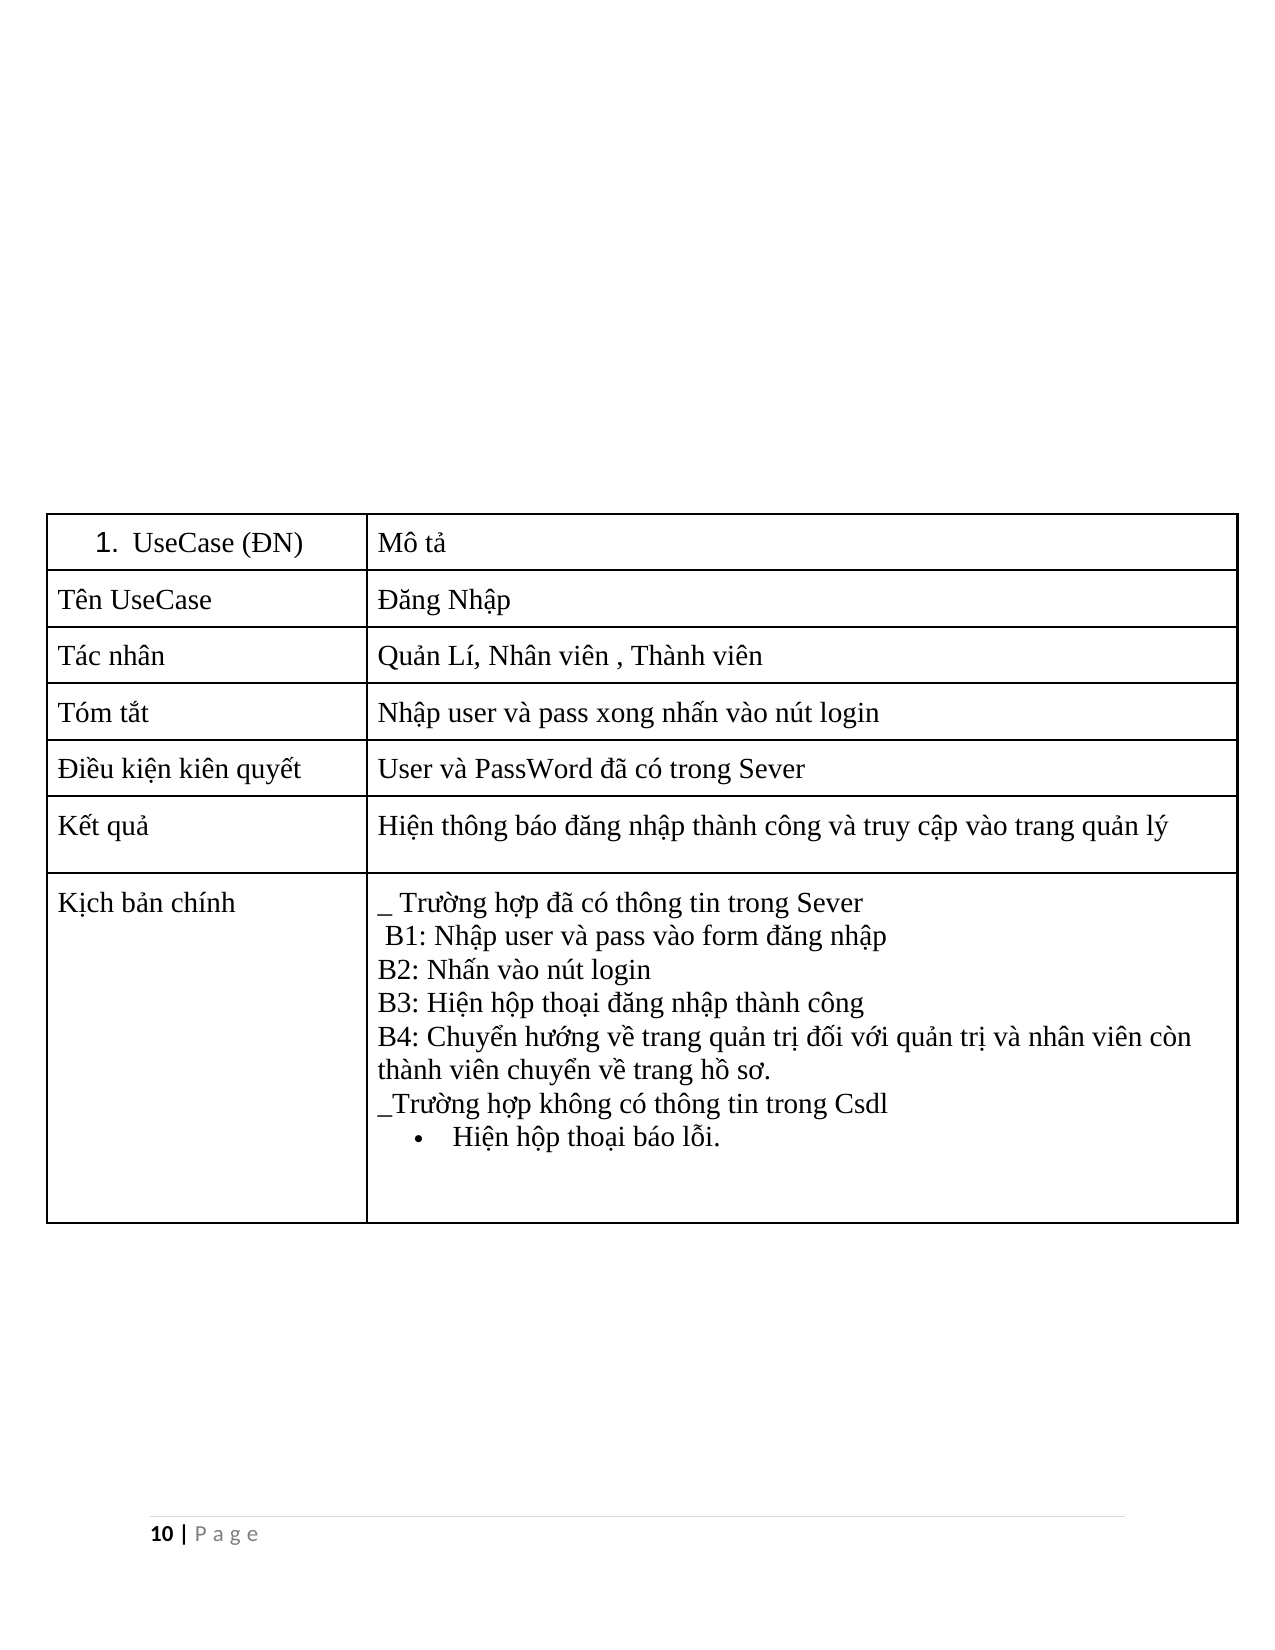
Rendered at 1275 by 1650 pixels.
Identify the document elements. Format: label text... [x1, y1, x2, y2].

table_cell Quản Lí, Nhân viên , Thành viên [368, 628, 1236, 682]
table_cell _ Trường hợp đã có thông tin trong Sever B1: Nhập user và pass vào form đăng nhập B2: Nhấn vào nút login B3: Hiện hộp thoại đăng nhập thành công B4: Chuyển hướng về trang quản trị đối với quản trị và nhân viên còn thành viên chuyển về trang hồ sơ. _Trường hợp không có thông tin trong Csdl Hiện hộp thoại báo lỗi. [368, 874, 1236, 1222]
table_cell Tóm tắt [48, 684, 366, 739]
table_header Mô tả [368, 515, 1236, 569]
table_header UseCase (ĐN) [48, 515, 366, 569]
table_cell User và PassWord đã có trong Sever [368, 741, 1236, 795]
table_cell Điều kiện kiên quyết [48, 741, 366, 795]
table_cell Kịch bản chính [48, 874, 366, 1222]
table_cell Tên UseCase [48, 571, 366, 626]
table_cell Hiện thông báo đăng nhập thành công và truy cập vào trang quản lý [368, 797, 1236, 872]
table_cell Đăng Nhập [368, 571, 1236, 626]
table_cell Tác nhân [48, 628, 366, 682]
table_cell Nhập user và pass xong nhấn vào nút login [368, 684, 1236, 739]
table_cell Kết quả [48, 797, 366, 872]
